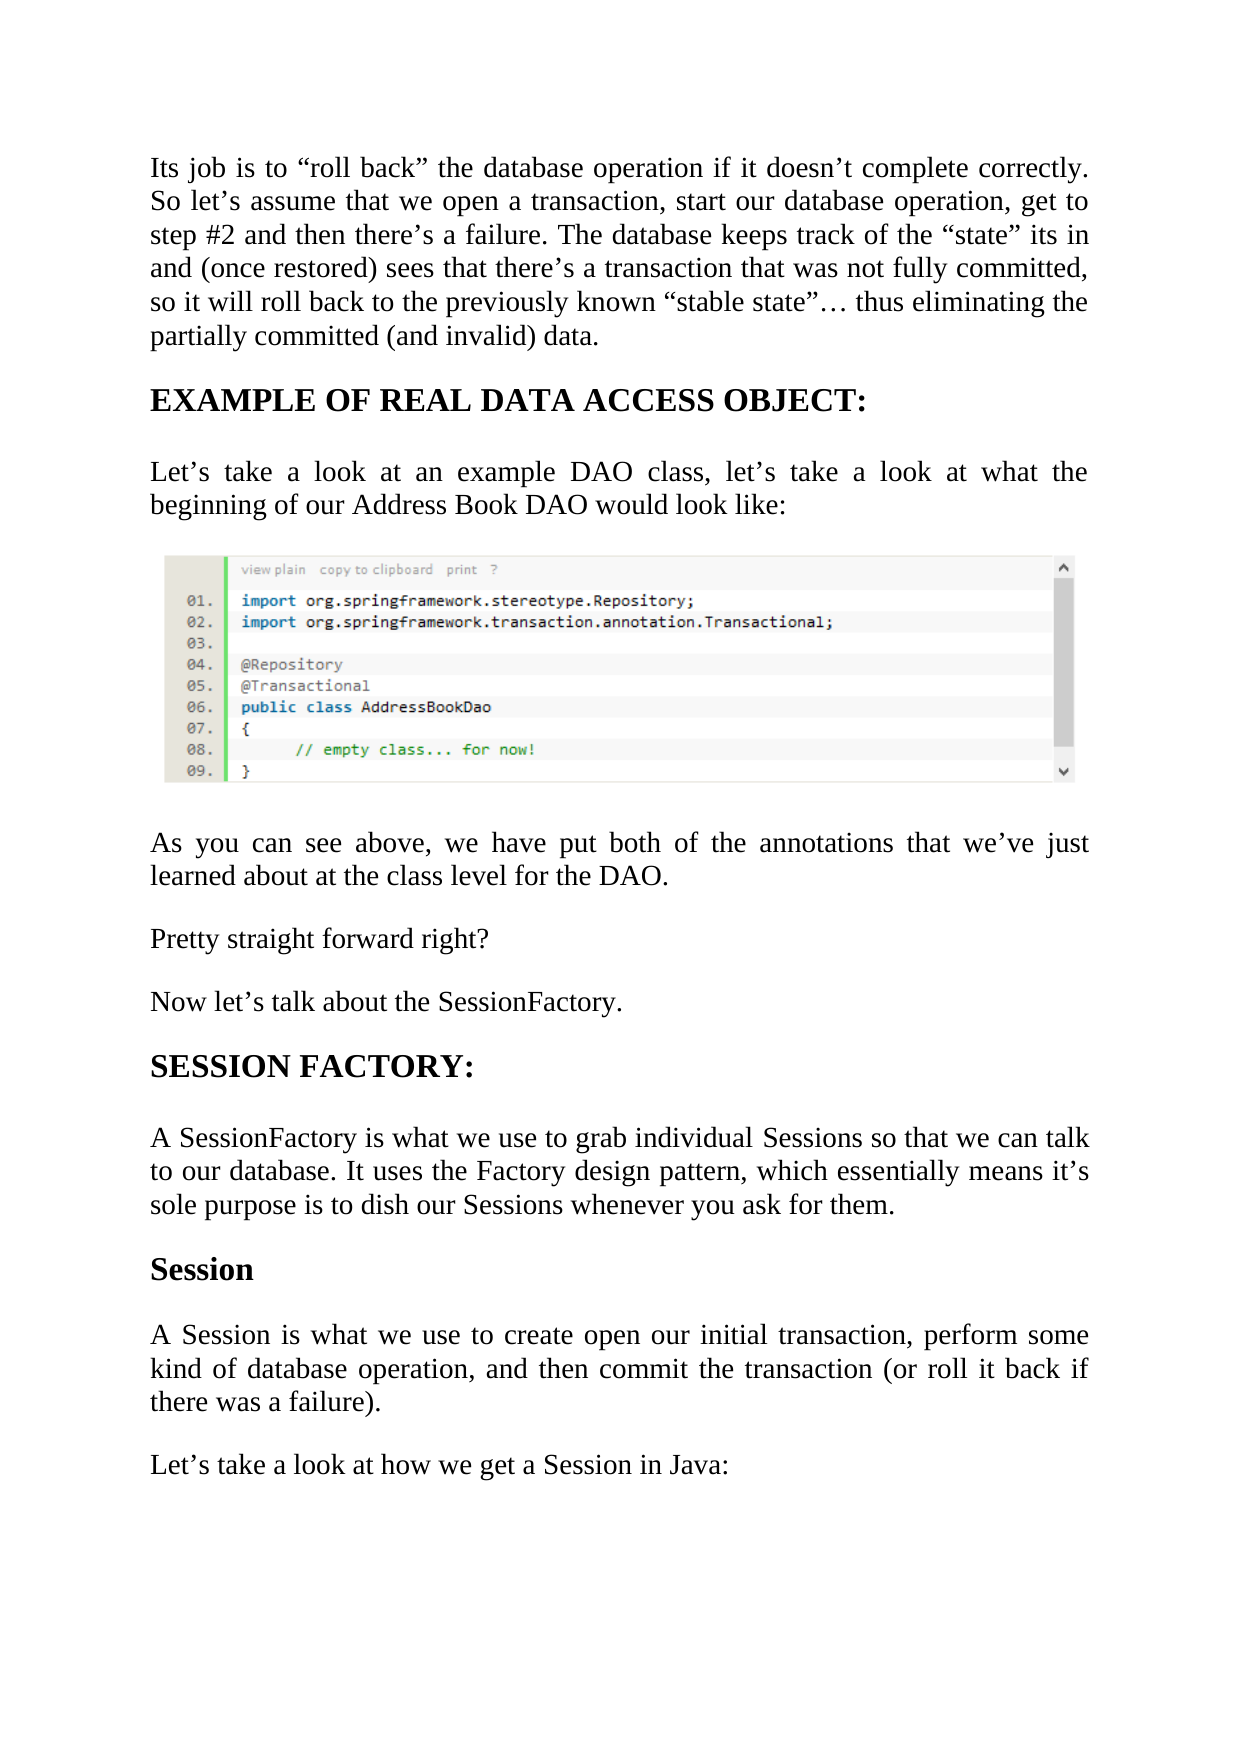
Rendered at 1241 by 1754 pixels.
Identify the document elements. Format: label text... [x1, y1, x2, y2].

text Let’s take a look at an example DAO class, let’s take a look at what the beginning of our Address Book DAO would look like: [150, 454, 1090, 521]
picture [150, 550, 1091, 796]
subtitle EXAMPLE OF REAL DATA ACCESS OBJECT: [150, 380, 1090, 419]
text Its job is to “roll back” the database operation if it doesn’t complete correctly. So let’s assume that we open a transaction, start our database operation, get to step #2 and then there’s a failure. The database keeps track of the “state” its in and (once restored) sees that there’s a transaction that was not fully committed, so it will roll back to the previously known “stable state”… thus eliminating the partially committed (and invalid) data. [150, 150, 1090, 351]
text A SessionFactory is what we use to grab individual Sessions so that we can talk to our database. It uses the Factory design pattern, which essentially means it’s sole purpose is to dish our Sessions whenever you ask for them. [150, 1120, 1090, 1221]
text Session [150, 1250, 1090, 1288]
text Pretty straight forward right? [150, 921, 1090, 955]
text As you can see above, we have put both of the annotations that we’ve just learned about at the class level for the DAO. [150, 825, 1090, 892]
text A Session is what we use to create open our initial transaction, perform some kind of database operation, and then commit the transaction (or roll it back if there was a failure). [150, 1317, 1090, 1418]
text Now let’s talk about the SessionFactory. [150, 984, 1090, 1017]
text Let’s take a look at how we get a Session in Java: [150, 1447, 1090, 1481]
subtitle SESSION FACTORY: [150, 1047, 1090, 1085]
